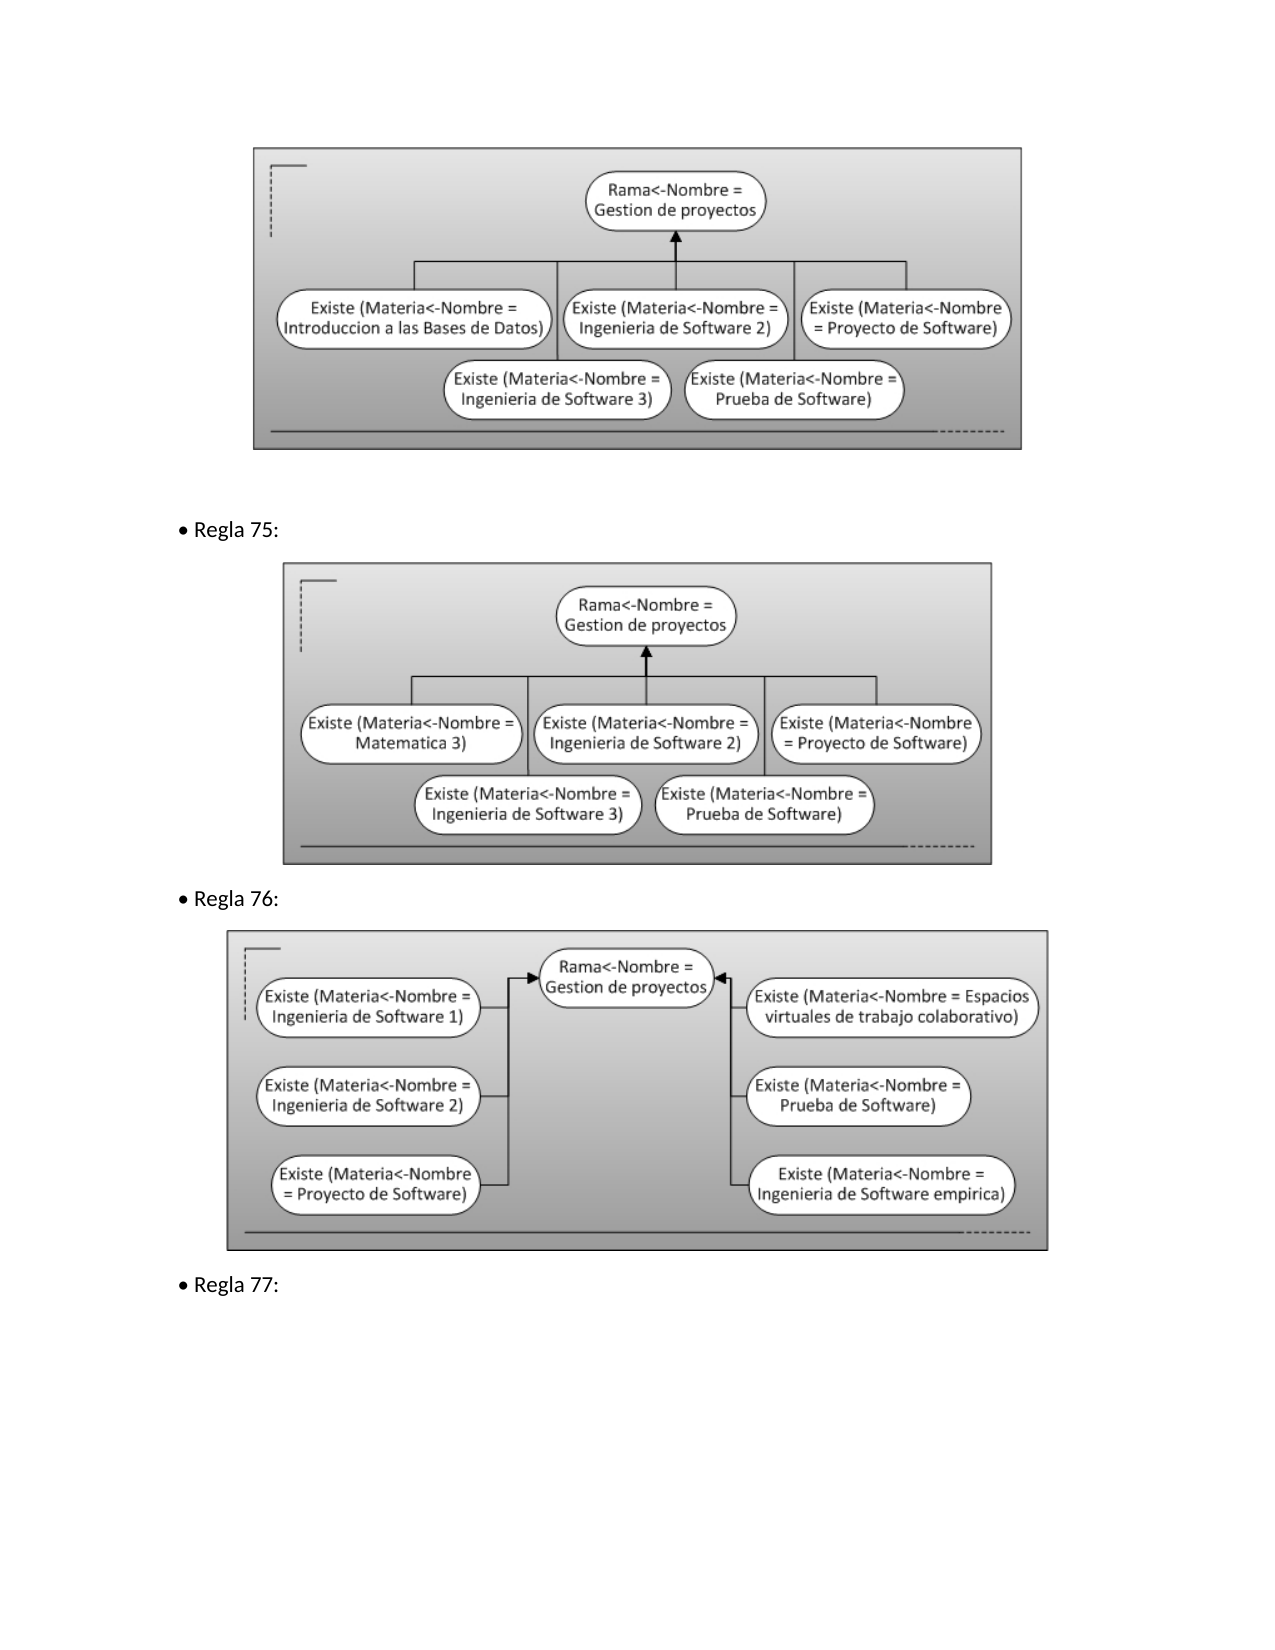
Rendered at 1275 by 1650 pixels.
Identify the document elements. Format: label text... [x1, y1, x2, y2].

text • Regla 75: [177, 516, 1098, 544]
text • Regla 76: [177, 884, 1098, 912]
picture [226, 930, 1049, 1251]
picture [252, 147, 1023, 450]
text • Regla 77: [177, 1270, 1098, 1298]
picture [282, 562, 993, 865]
